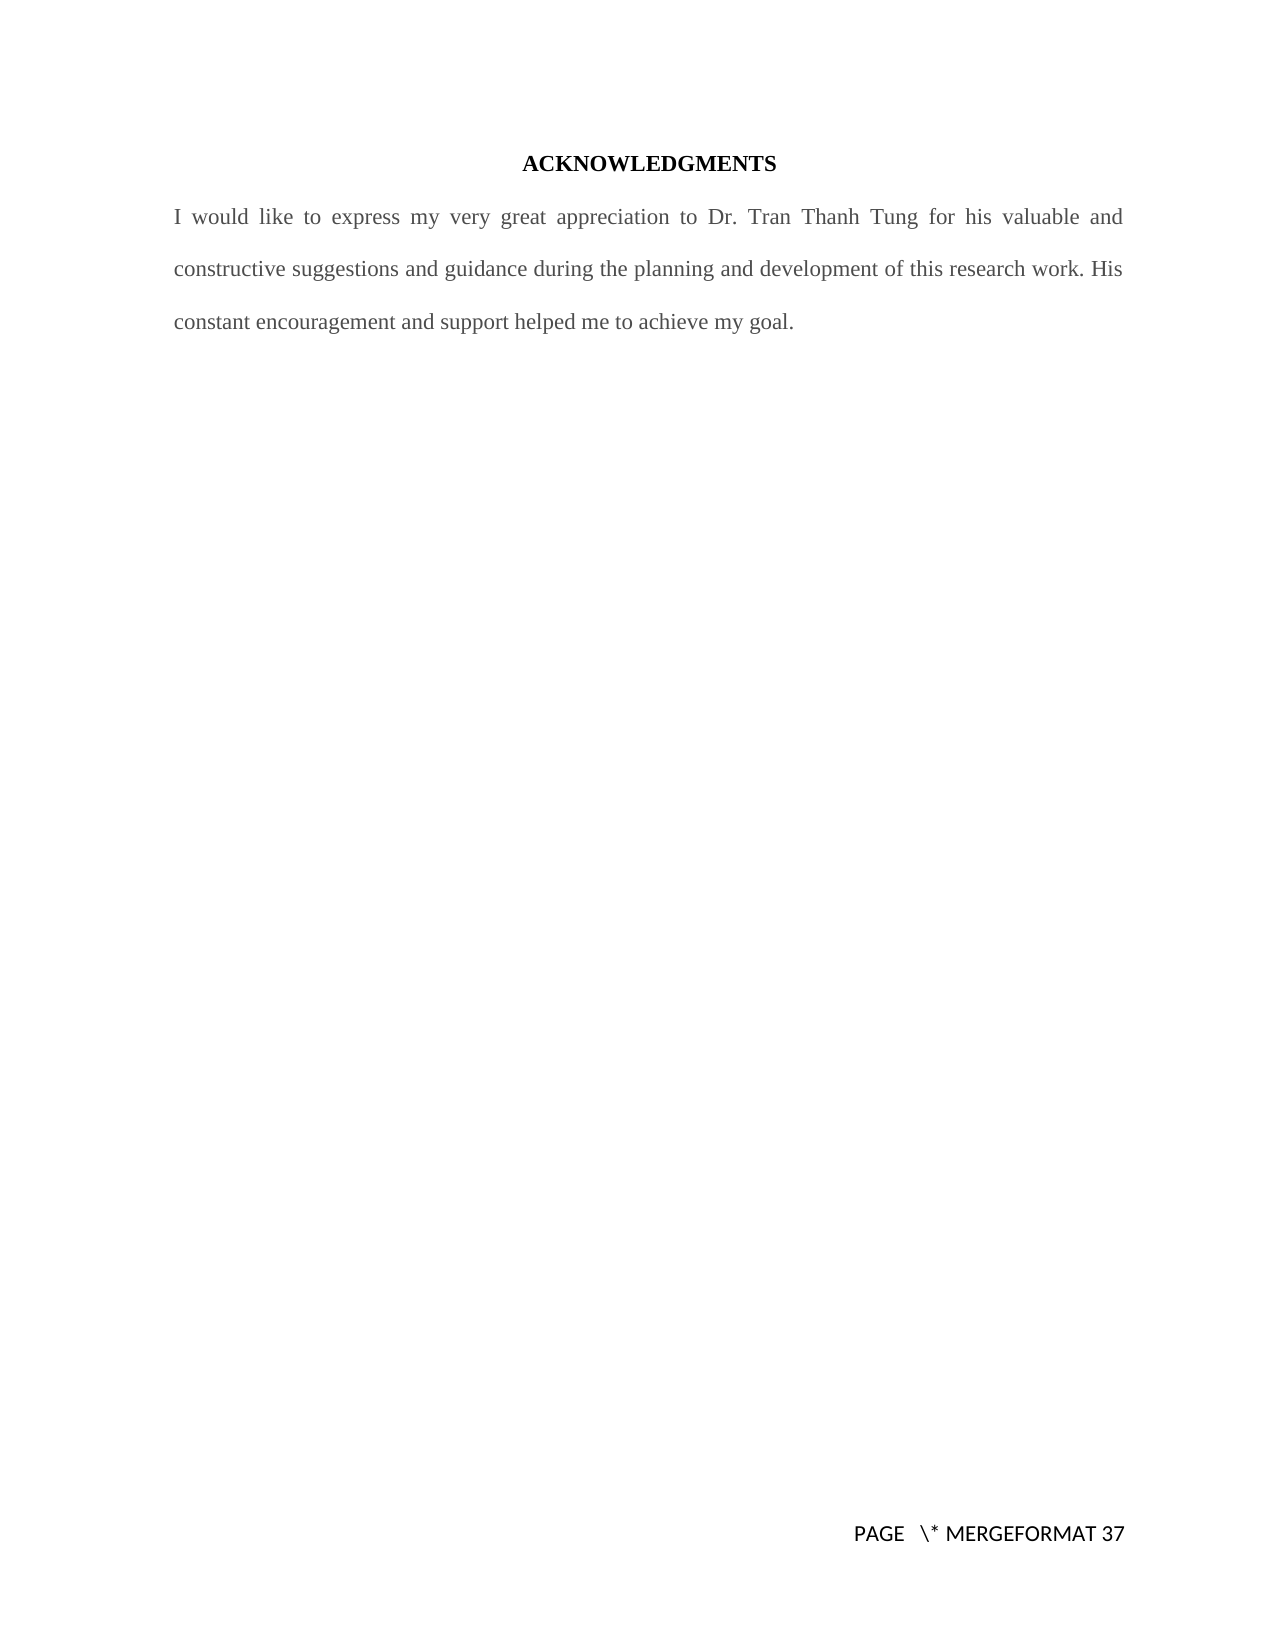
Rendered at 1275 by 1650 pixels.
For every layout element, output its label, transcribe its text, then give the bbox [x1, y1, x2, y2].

text I would like to express my very great appreciation to Dr. Tran Thanh Tung for his valuable and constructive suggestions and guidance during the planning and development of this research work. His constant encouragement and support helped me to achieve my goal. [174, 203, 1125, 334]
text ACKNOWLEDGMENTS [174, 150, 1125, 176]
